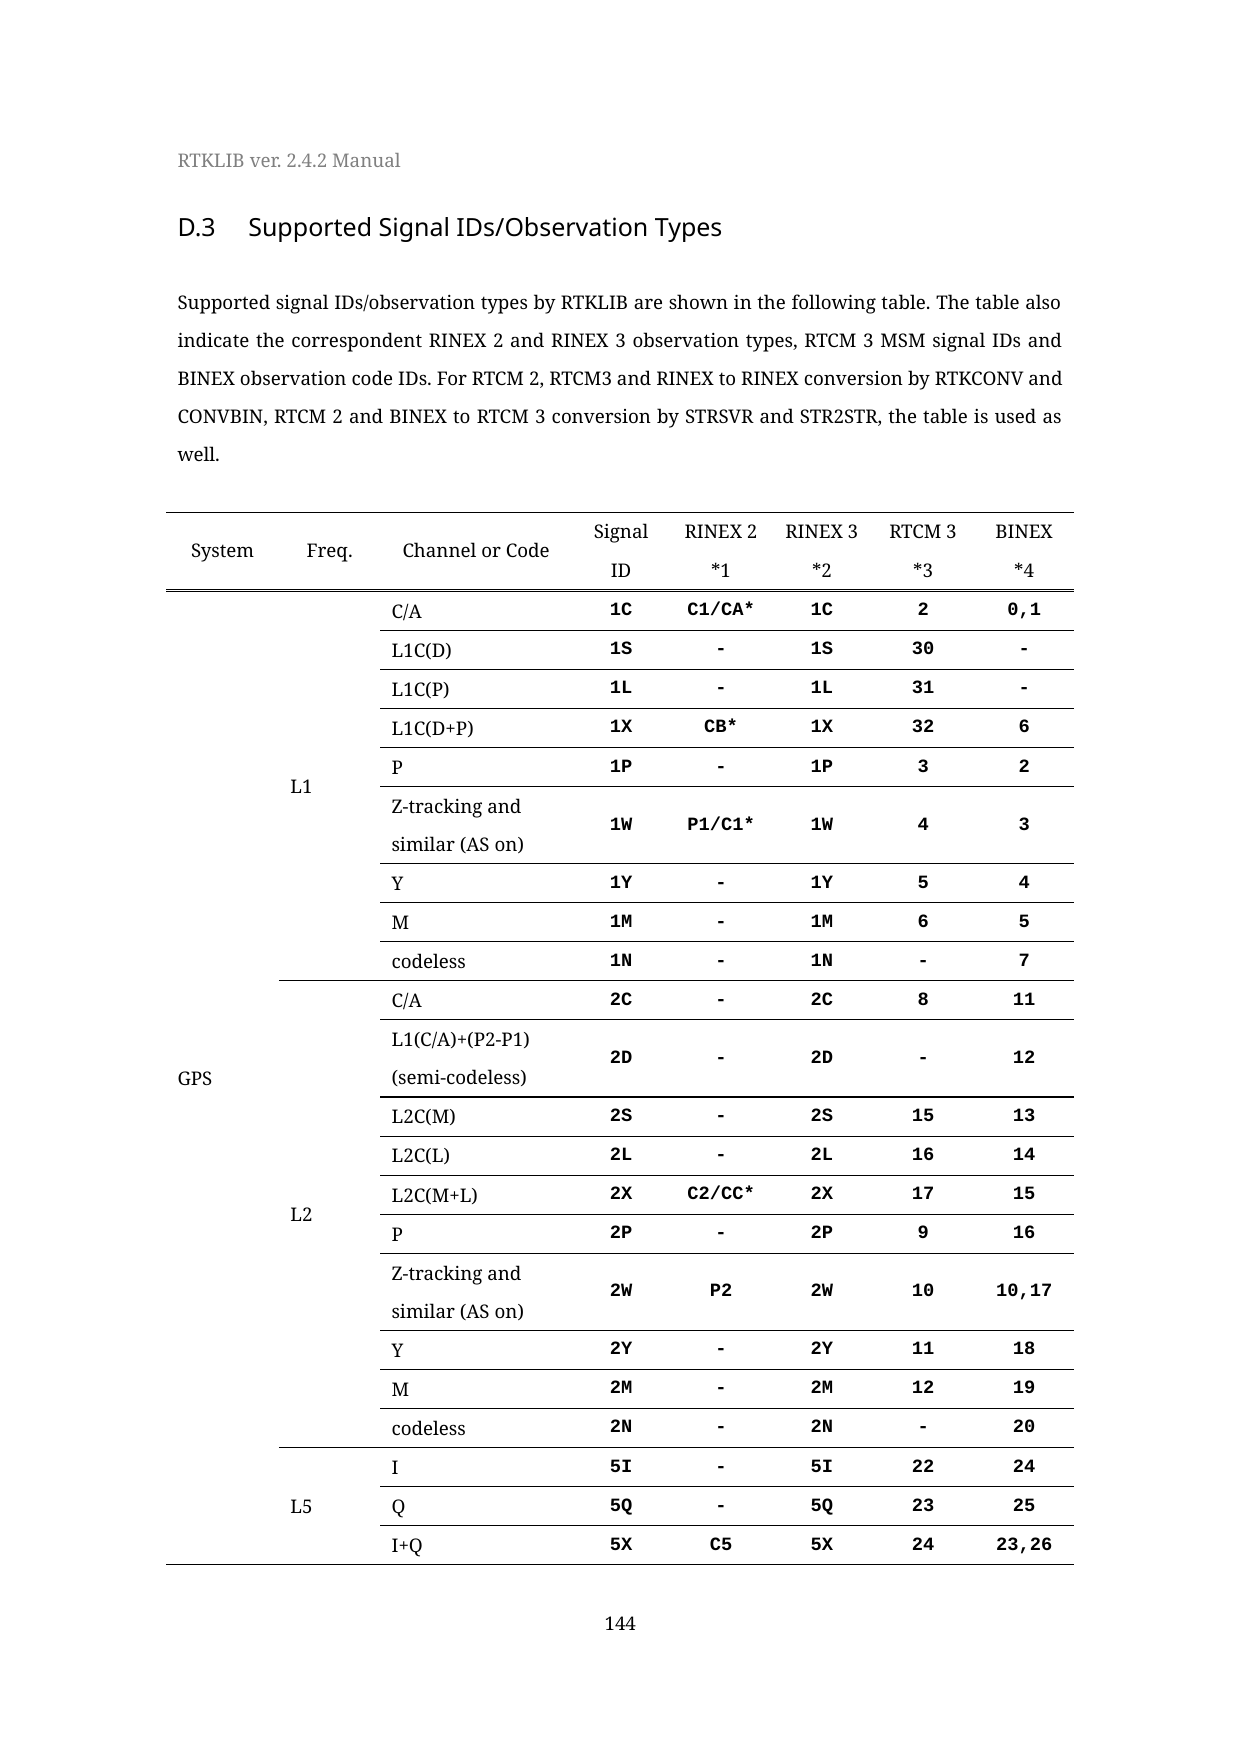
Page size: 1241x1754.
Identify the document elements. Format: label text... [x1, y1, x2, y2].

text Supported signal IDs/observation types by RTKLIB are shown in the following table. The table also indicate the correspondent RINEX 2 and RINEX 3 observation types, RTCM 3 MSM signal IDs and BINEX observation code IDs. For RTCM 2, RTCM3 and RINEX to RINEX conversion by RTKCONV and CONVBIN, RTCM 2 and BINEX to RTCM 3 conversion by STRSVR and STR2STR, the table is used as well. [177, 283, 1063, 473]
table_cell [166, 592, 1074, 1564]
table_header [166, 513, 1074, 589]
subtitle D.3 Supported Signal IDs/Observation Types [177, 207, 1063, 245]
